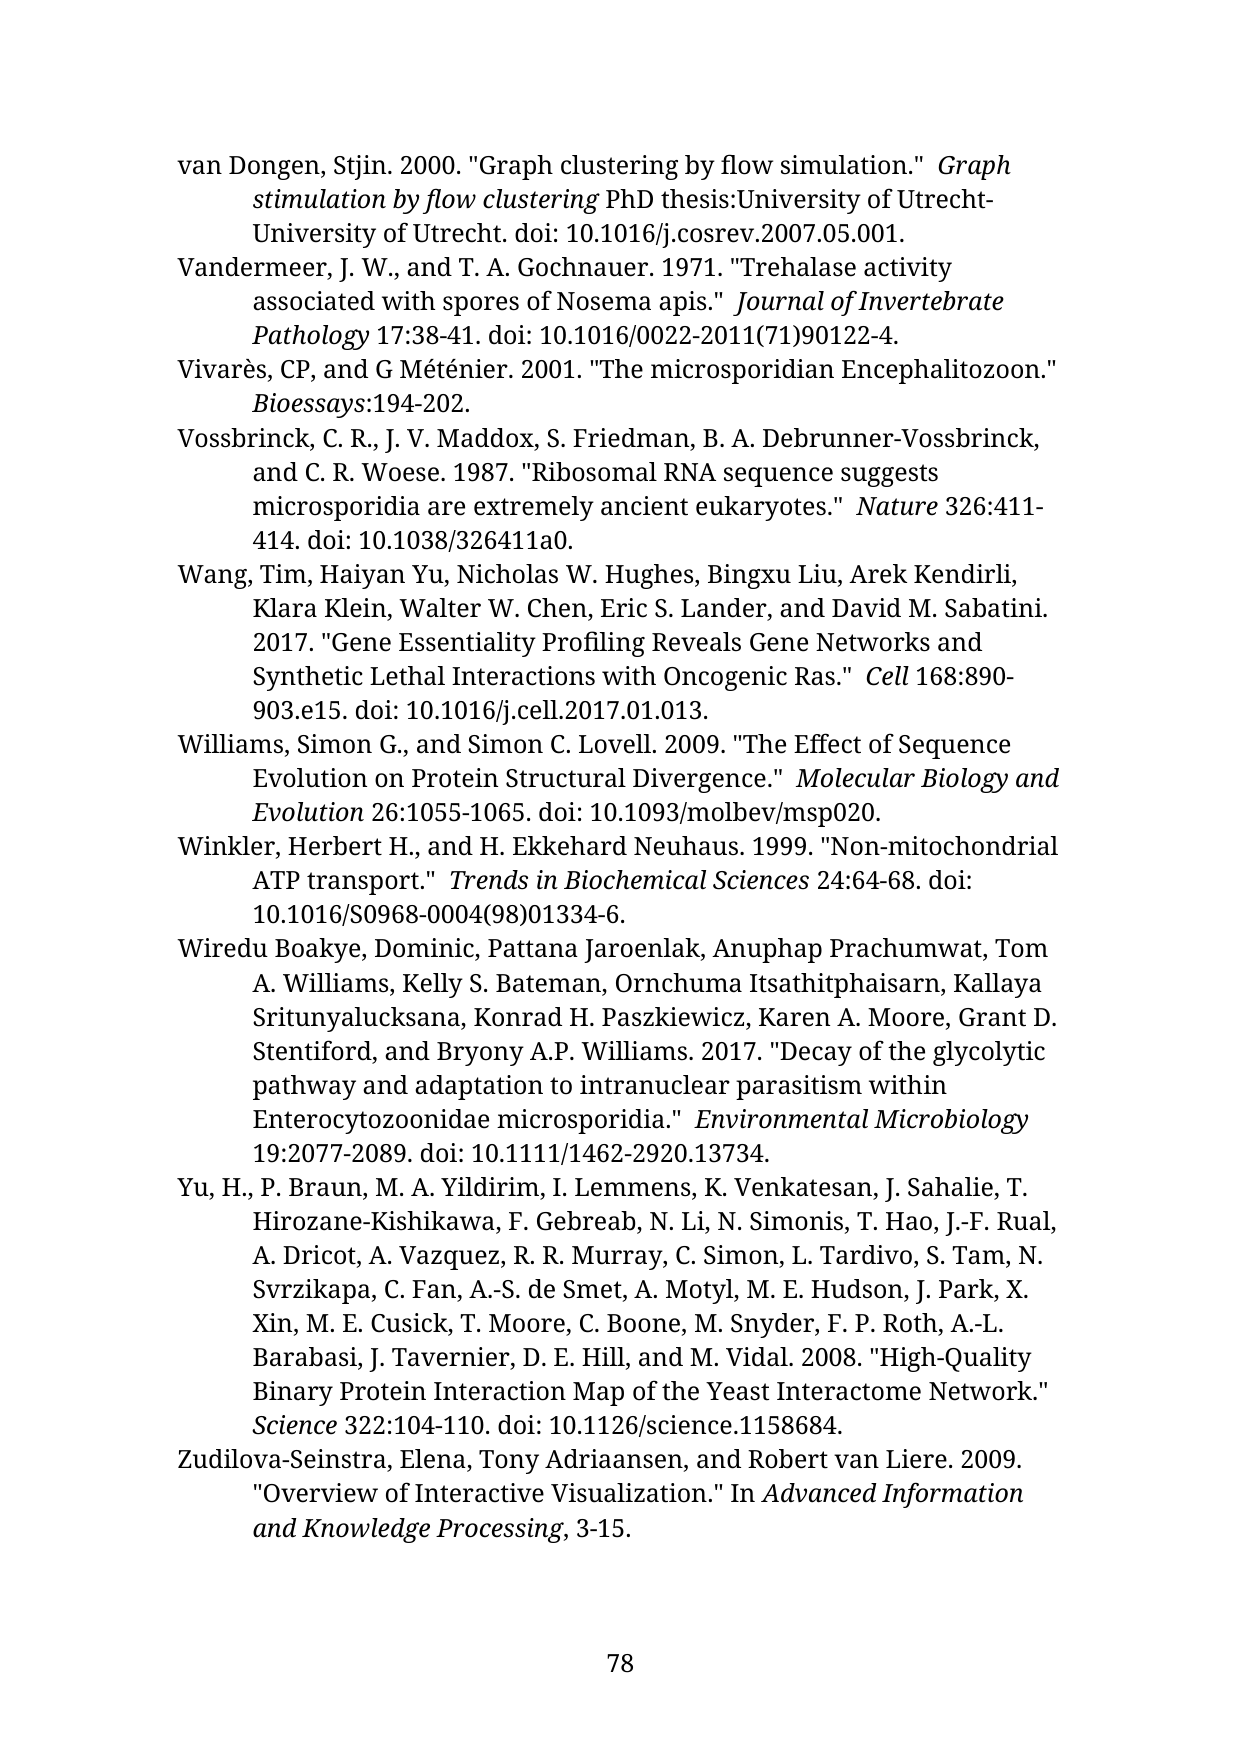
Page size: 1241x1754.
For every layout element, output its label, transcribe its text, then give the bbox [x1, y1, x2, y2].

text Wang, Tim, Haiyan Yu, Nicholas W. Hughes, Bingxu Liu, Arek Kendirli, Klara Klein, Walter W. Chen, Eric S. Lander, and David M. Sabatini. 2017. "Gene Essentiality Profiling Reveals Gene Networks and Synthetic Lethal Interactions with Oncogenic Ras." Cell 168:890-903.e15. doi: 10.1016/j.cell.2017.01.013. [177, 556, 1063, 727]
text Vivarès, CP, and G Méténier. 2001. "The microsporidian Encephalitozoon." Bioessays:194-202. [177, 352, 1063, 420]
text van Dongen, Stjin. 2000. "Graph clustering by flow simulation." Graph stimulation by flow clustering PhD thesis:University of Utrecht-University of Utrecht. doi: 10.1016/j.cosrev.2007.05.001. [177, 148, 1063, 250]
text Vossbrinck, C. R., J. V. Maddox, S. Friedman, B. A. Debrunner-Vossbrinck, and C. R. Woese. 1987. "Ribosomal RNA sequence suggests microsporidia are extremely ancient eukaryotes." Nature 326:411-414. doi: 10.1038/326411a0. [177, 420, 1063, 556]
text Yu, H., P. Braun, M. A. Yildirim, I. Lemmens, K. Venkatesan, J. Sahalie, T. Hirozane-Kishikawa, F. Gebreab, N. Li, N. Simonis, T. Hao, J.-F. Rual, A. Dricot, A. Vazquez, R. R. Murray, C. Simon, L. Tardivo, S. Tam, N. Svrzikapa, C. Fan, A.-S. de Smet, A. Motyl, M. E. Hudson, J. Park, X. Xin, M. E. Cusick, T. Moore, C. Boone, M. Snyder, F. P. Roth, A.-L. Barabasi, J. Tavernier, D. E. Hill, and M. Vidal. 2008. "High-Quality Binary Protein Interaction Map of the Yeast Interactome Network." Science 322:104-110. doi: 10.1126/science.1158684. [177, 1169, 1063, 1442]
text Winkler, Herbert H., and H. Ekkehard Neuhaus. 1999. "Non-mitochondrial ATP transport." Trends in Biochemical Sciences 24:64-68. doi: 10.1016/S0968-0004(98)01334-6. [177, 829, 1063, 931]
text Zudilova-Seinstra, Elena, Tony Adriaansen, and Robert van Liere. 2009. "Overview of Interactive Visualization." In Advanced Information and Knowledge Processing, 3-15. [177, 1442, 1063, 1544]
text Williams, Simon G., and Simon C. Lovell. 2009. "The Effect of Sequence Evolution on Protein Structural Divergence." Molecular Biology and Evolution 26:1055-1065. doi: 10.1093/molbev/msp020. [177, 727, 1063, 829]
text Vandermeer, J. W., and T. A. Gochnauer. 1971. "Trehalase activity associated with spores of Nosema apis." Journal of Invertebrate Pathology 17:38-41. doi: 10.1016/0022-2011(71)90122-4. [177, 250, 1063, 352]
text Wiredu Boakye, Dominic, Pattana Jaroenlak, Anuphap Prachumwat, Tom A. Williams, Kelly S. Bateman, Ornchuma Itsathitphaisarn, Kallaya Sritunyalucksana, Konrad H. Paszkiewicz, Karen A. Moore, Grant D. Stentiford, and Bryony A.P. Williams. 2017. "Decay of the glycolytic pathway and adaptation to intranuclear parasitism within Enterocytozoonidae microsporidia." Environmental Microbiology 19:2077-2089. doi: 10.1111/1462-2920.13734. [177, 931, 1063, 1169]
